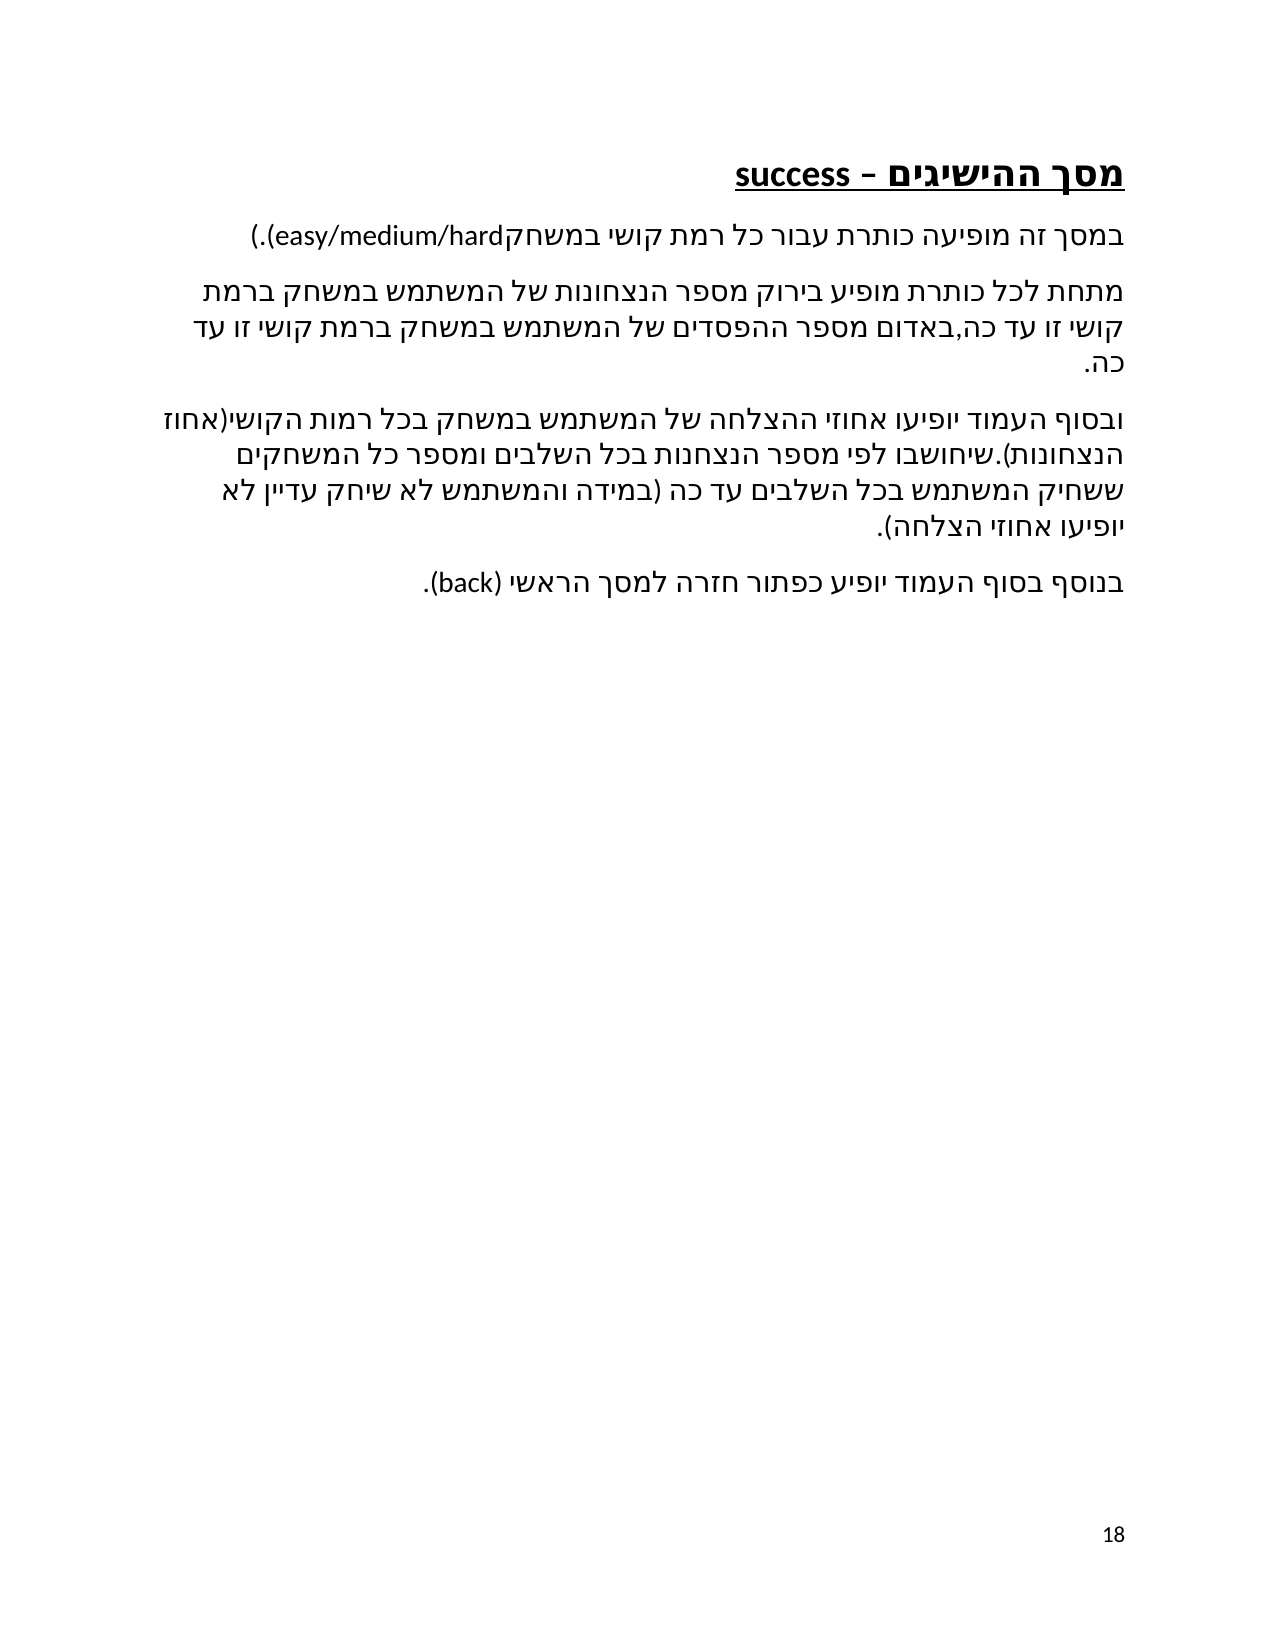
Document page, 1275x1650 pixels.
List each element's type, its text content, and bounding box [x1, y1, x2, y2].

text מתחת לכל כותרת מופיע בירוק מספר הנצחונות של המשתמש במשחק ברמת קושי זו עד כה,באדום מספר ההפסדים של המשתמש במשחק ברמת קושי זו עד כה. [150, 273, 1125, 380]
text מסך ההישיגים – success [150, 150, 1125, 196]
text במסך זה מופיעה כותרת עבור כל רמת קושי במשחקeasy/medium/hard).) [150, 217, 1125, 252]
text ובסוף העמוד יופיעו אחוזי ההצלחה של המשתמש במשחק בכל רמות הקושי(אחוז הנצחונות).שיחושבו לפי מספר הנצחנות בכל השלבים ומספר כל המשחקים ששחיק המשתמש בכל השלבים עד כה (במידה והמשתמש לא שיחק עדיין לא יופיעו אחוזי הצלחה). [150, 401, 1125, 543]
text בנוסף בסוף העמוד יופיע כפתור חזרה למסך הראשי (back). [150, 564, 1125, 600]
